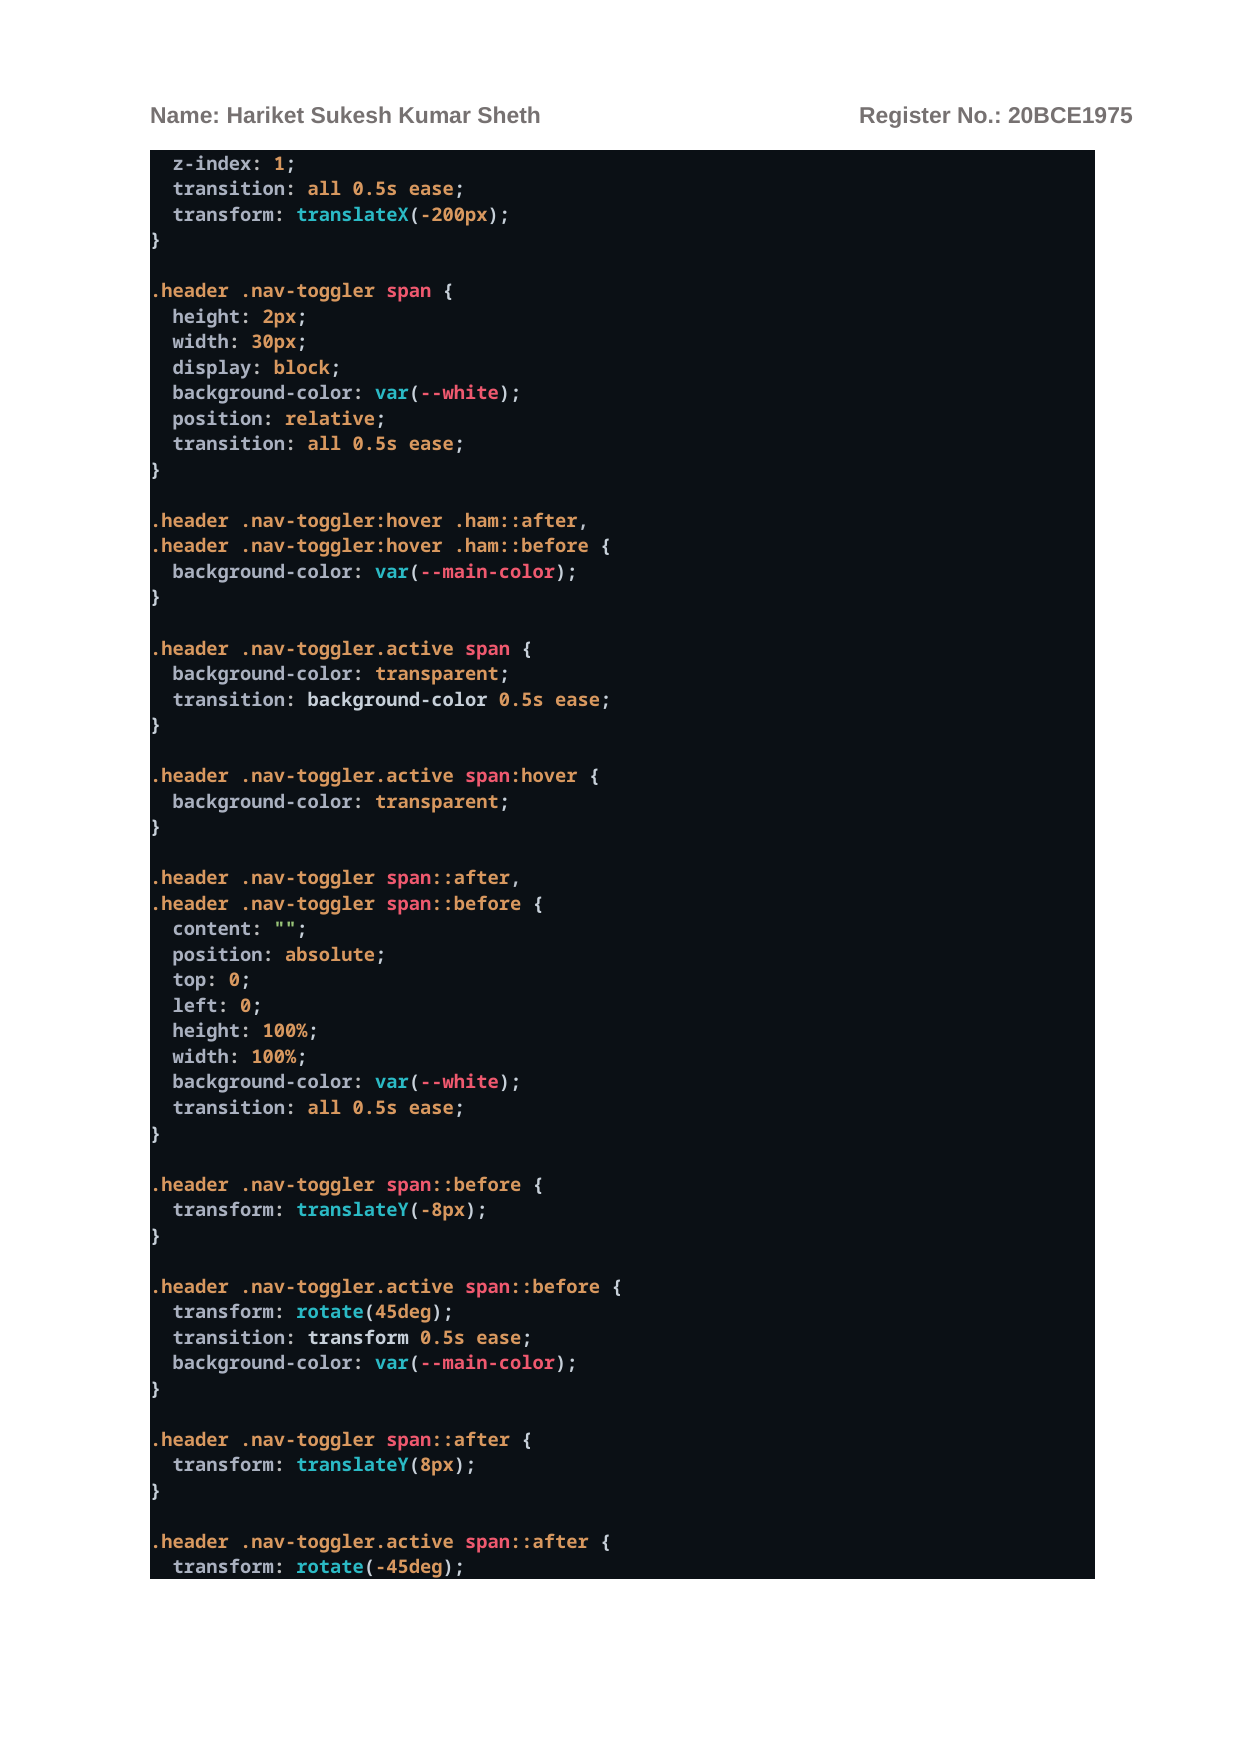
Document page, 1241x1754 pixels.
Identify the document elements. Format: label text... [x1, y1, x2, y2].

text background-color: transparent; [150, 788, 1095, 813]
text .header .nav-toggler span::after { [150, 1426, 1095, 1452]
text .header .nav-toggler span::after, [150, 864, 1095, 890]
text transition: all 0.5s ease; [150, 431, 1095, 456]
text } [150, 813, 1095, 839]
text .header .nav-toggler.active span:hover { [150, 762, 1095, 788]
text } [150, 1222, 1095, 1247]
text height: 100%; [150, 1018, 1095, 1043]
text .header .nav-toggler span::before { [150, 890, 1095, 916]
text background-color: var(--main-color); [150, 558, 1095, 584]
text background-color: var(--white); [150, 380, 1095, 405]
text content: ""; [150, 916, 1095, 941]
text } [150, 456, 1095, 482]
text transform: rotate(45deg); [150, 1298, 1095, 1324]
text } [150, 711, 1095, 737]
text z-index: 1; [150, 150, 1095, 176]
text width: 100%; [150, 1043, 1095, 1069]
text .header .nav-toggler.active span::before { [150, 1273, 1095, 1298]
text background-color: var(--main-color); [150, 1349, 1095, 1375]
text } [150, 227, 1095, 252]
text transition: background-color 0.5s ease; [150, 686, 1095, 711]
text .header .nav-toggler span { [150, 278, 1095, 303]
text .header .nav-toggler:hover .ham::before { [150, 533, 1095, 558]
text height: 2px; [150, 303, 1095, 329]
text } [150, 1477, 1095, 1503]
text display: block; [150, 354, 1095, 380]
text width: 30px; [150, 329, 1095, 354]
text transform: translateY(8px); [150, 1452, 1095, 1477]
text transition: all 0.5s ease; [150, 1094, 1095, 1120]
text .header .nav-toggler.active span { [150, 635, 1095, 660]
text transition: all 0.5s ease; [150, 176, 1095, 201]
text } [150, 1120, 1095, 1145]
text transform: translateY(-8px); [150, 1196, 1095, 1222]
text } [150, 1375, 1095, 1401]
text background-color: var(--white); [150, 1069, 1095, 1094]
text transition: transform 0.5s ease; [150, 1324, 1095, 1349]
text transform: rotate(-45deg); [150, 1554, 1095, 1579]
text position: relative; [150, 405, 1095, 431]
text left: 0; [150, 992, 1095, 1018]
text background-color: transparent; [150, 660, 1095, 686]
text transform: translateX(-200px); [150, 201, 1095, 227]
text top: 0; [150, 967, 1095, 992]
text position: absolute; [150, 941, 1095, 967]
text .header .nav-toggler span::before { [150, 1171, 1095, 1196]
text .header .nav-toggler.active span::after { [150, 1528, 1095, 1554]
text } [150, 584, 1095, 609]
text .header .nav-toggler:hover .ham::after, [150, 507, 1095, 533]
